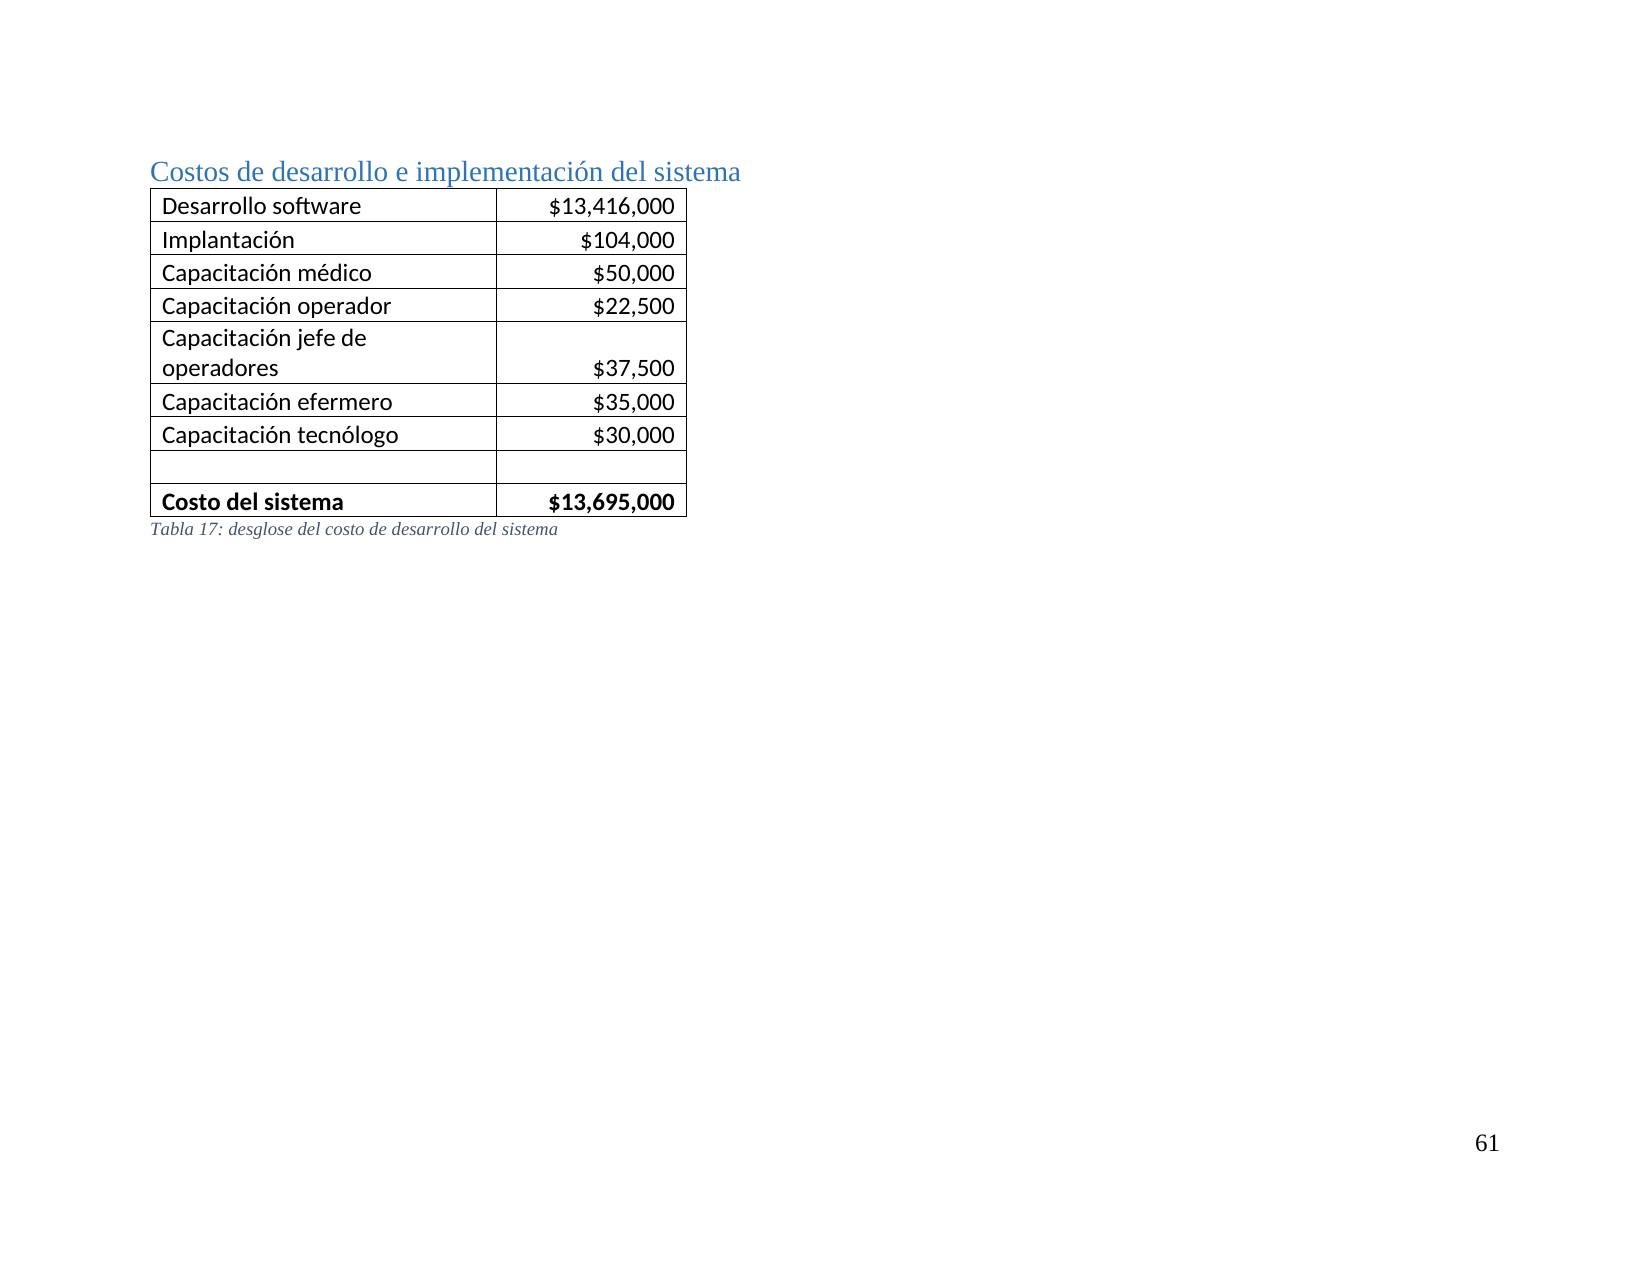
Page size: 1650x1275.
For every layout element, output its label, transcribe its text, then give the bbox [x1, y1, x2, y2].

table_cell $104,000 [497, 222, 686, 254]
table_cell Capacitación médico [151, 255, 496, 288]
table_cell $50,000 [497, 255, 686, 288]
table_cell [497, 451, 686, 483]
table_cell Capacitación operador [151, 289, 496, 321]
table_header $13,416,000 [497, 189, 686, 221]
text Tabla 17: desglose del costo de desarrollo del sistema [150, 517, 1500, 539]
table_cell $30,000 [497, 417, 686, 450]
table_cell Capacitación tecnólogo [151, 417, 496, 450]
table_cell $13,695,000 [497, 484, 686, 516]
table_header Desarrollo software [151, 189, 496, 221]
table_cell Costo del sistema [151, 484, 496, 516]
table_cell Capacitación efermero [151, 384, 496, 416]
subtitle Costos de desarrollo e implementación del sistema [150, 154, 1500, 188]
table_cell $35,000 [497, 384, 686, 416]
table_cell Implantación [151, 222, 496, 254]
table_cell $22,500 [497, 289, 686, 321]
table_cell $37,500 [497, 322, 686, 383]
table_cell Capacitación jefe de operadores [151, 322, 496, 383]
table_cell [151, 451, 496, 483]
